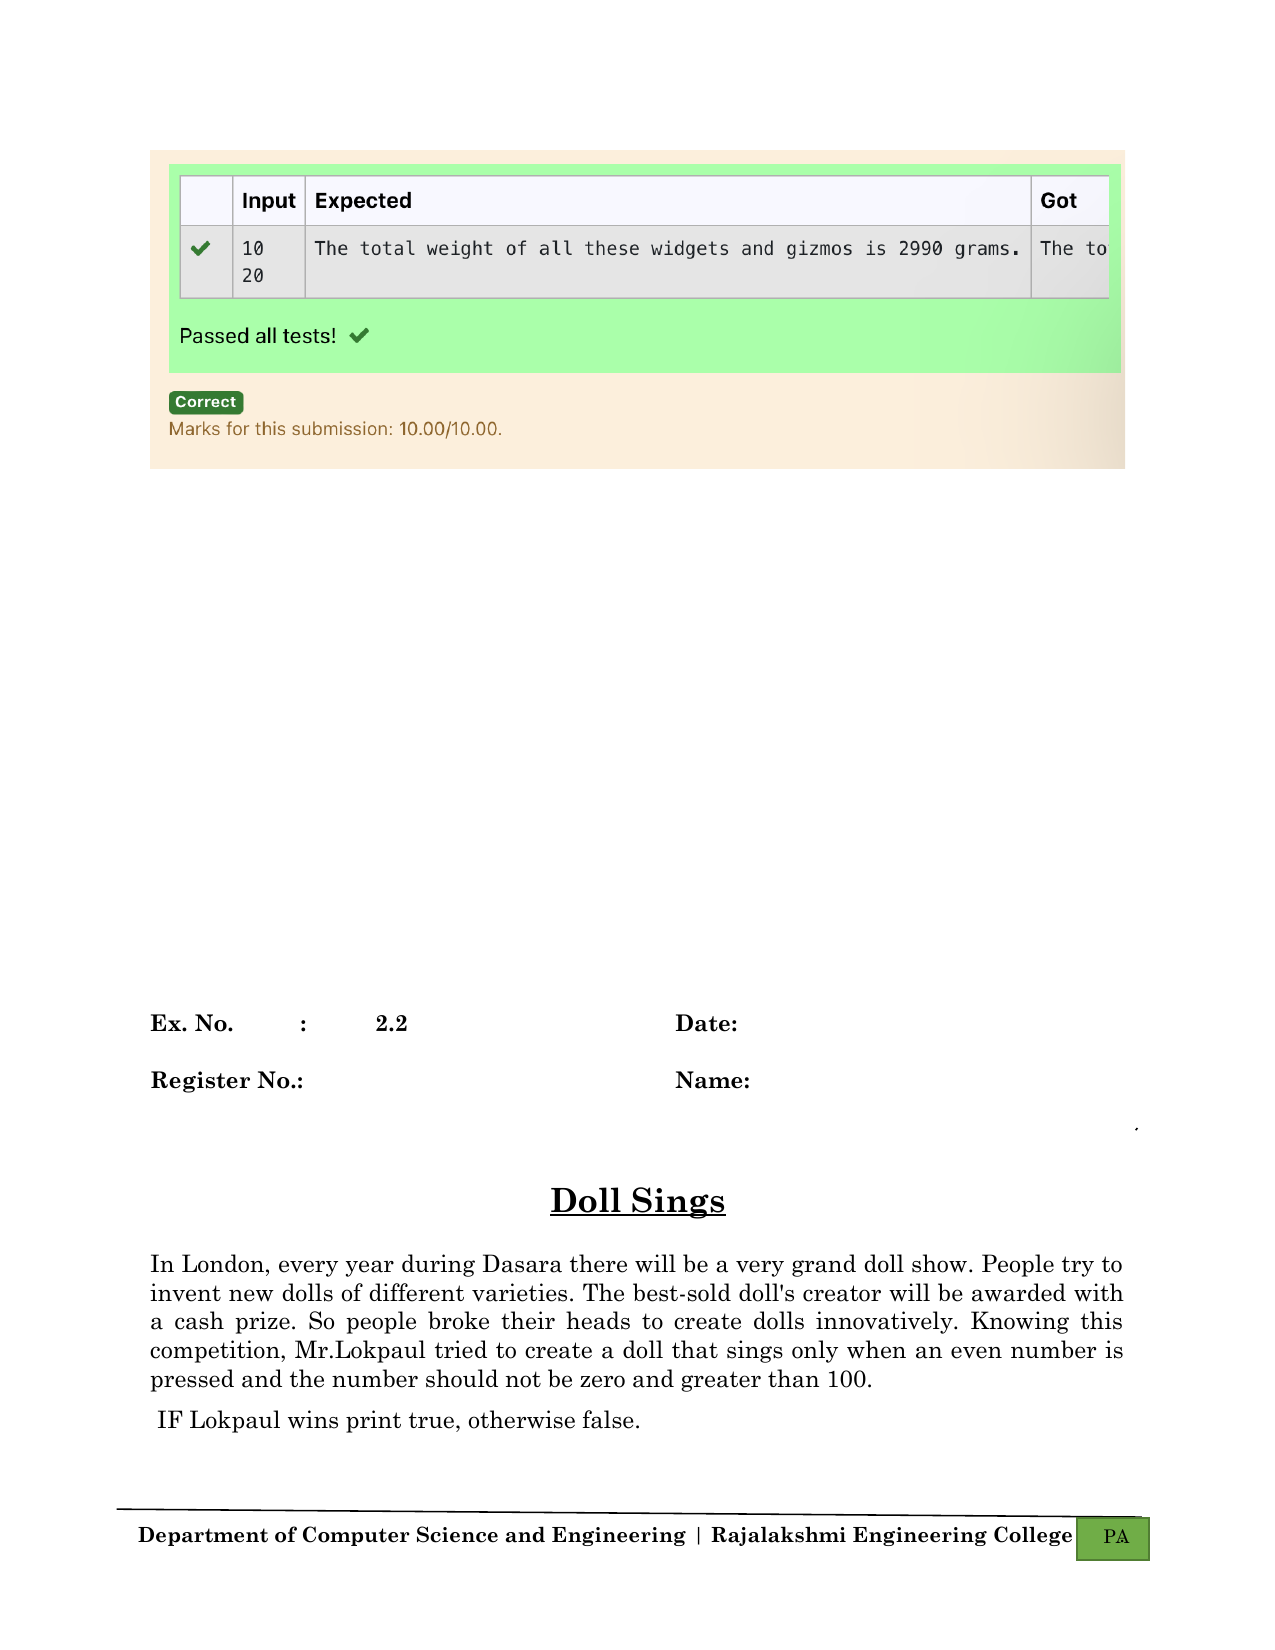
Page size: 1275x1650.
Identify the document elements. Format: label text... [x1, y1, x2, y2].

text In London, every year during Dasara there will be a very grand doll show. People try to invent new dolls of different varieties. The best-sold doll's creator will be awarded with a cash prize. So people broke their heads to create dolls innovatively. Knowing this competition, Mr.Lokpaul tried to create a doll that sings only when an even number is pressed and the number should not be zero and greater than 100. [150, 1248, 1125, 1393]
text Register No.: Name: [150, 1066, 1125, 1093]
text IF Lokpaul wins print true, otherwise false. [150, 1405, 1125, 1434]
picture [150, 150, 1125, 469]
text Ex. No. : 2.2 Date: [150, 1009, 1125, 1036]
text Doll Sings [150, 1179, 1125, 1219]
